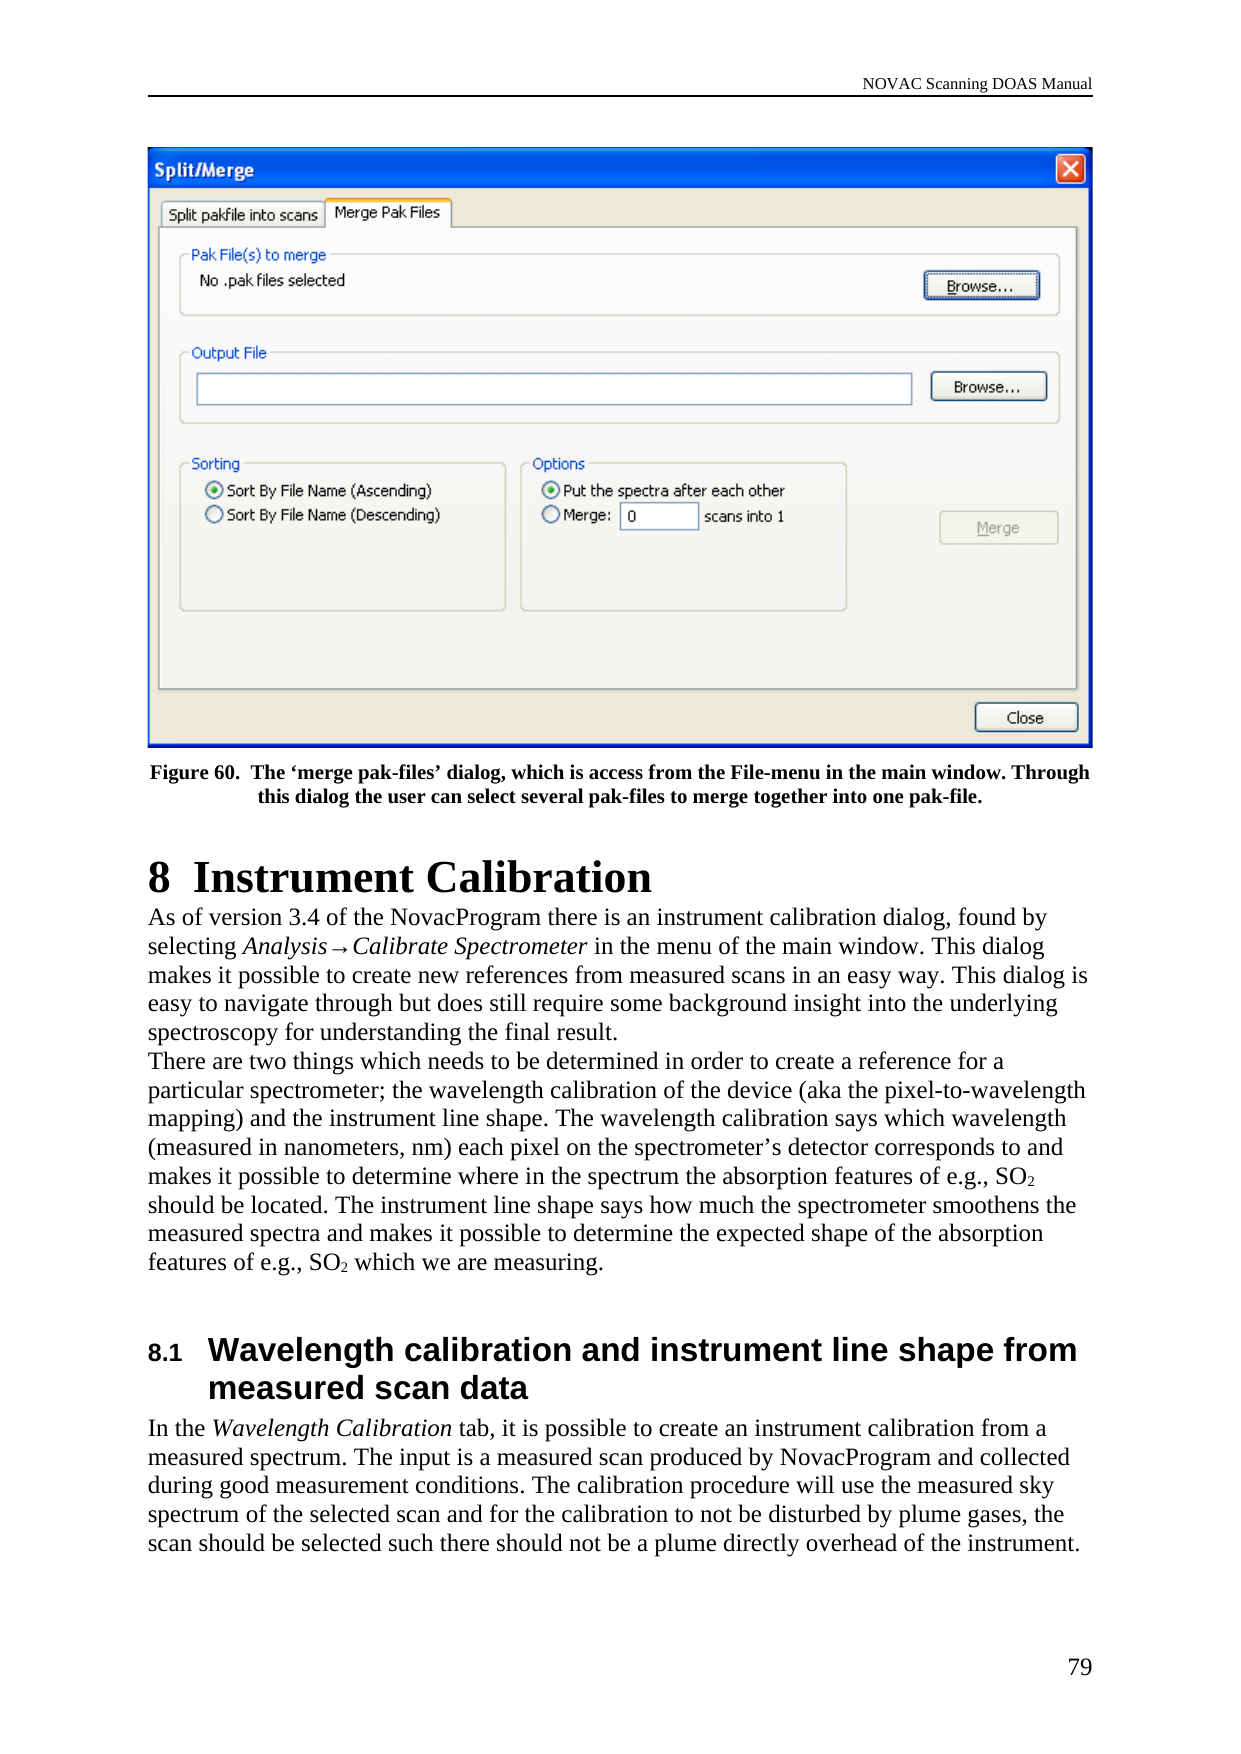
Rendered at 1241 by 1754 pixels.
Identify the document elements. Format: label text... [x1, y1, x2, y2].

text In the Wavelength Calibration tab, it is possible to create an instrument calibration from a measured spectrum. The input is a measured scan produced by NovacProgram and collected during good measurement conditions. The calibration procedure will use the measured sky spectrum of the selected scan and for the calibration to not be disturbed by plume gases, the scan should be selected such there should not be a plume directly overhead of the instrument. [148, 1413, 1093, 1557]
subtitle Instrument Calibration [148, 849, 1093, 902]
text Figure 60. The ‘merge pak-files’ dialog, which is access from the File-menu in the main window. Through this dialog the user can select several pak-files to merge together into one pak-file. [148, 760, 1093, 808]
subtitle Wavelength calibration and instrument line shape from measured scan data [148, 1330, 1093, 1407]
text As of version 3.4 of the NovacProgram there is an instrument calibration dialog, found by selecting Analysis→Calibrate Spectrometer in the menu of the main window. This dialog makes it possible to create new references from measured scans in an easy way. This dialog is easy to navigate through but does still require some background insight into the underlying spectroscopy for understanding the final result. [148, 902, 1093, 1046]
text There are two things which needs to be determined in order to create a reference for a particular spectrometer; the wavelength calibration of the device (aka the pixel-to-wavelength mapping) and the instrument line shape. The wavelength calibration says which wavelength (measured in nanometers, nm) each pixel on the spectrometer’s detector corresponds to and makes it possible to determine where in the spectrum the absorption features of e.g., SO2 should be located. The instrument line shape says how much the spectrometer smoothens the measured spectra and makes it possible to determine the expected shape of the absorption features of e.g., SO2 which we are measuring. [148, 1046, 1093, 1276]
picture [147, 147, 1093, 748]
